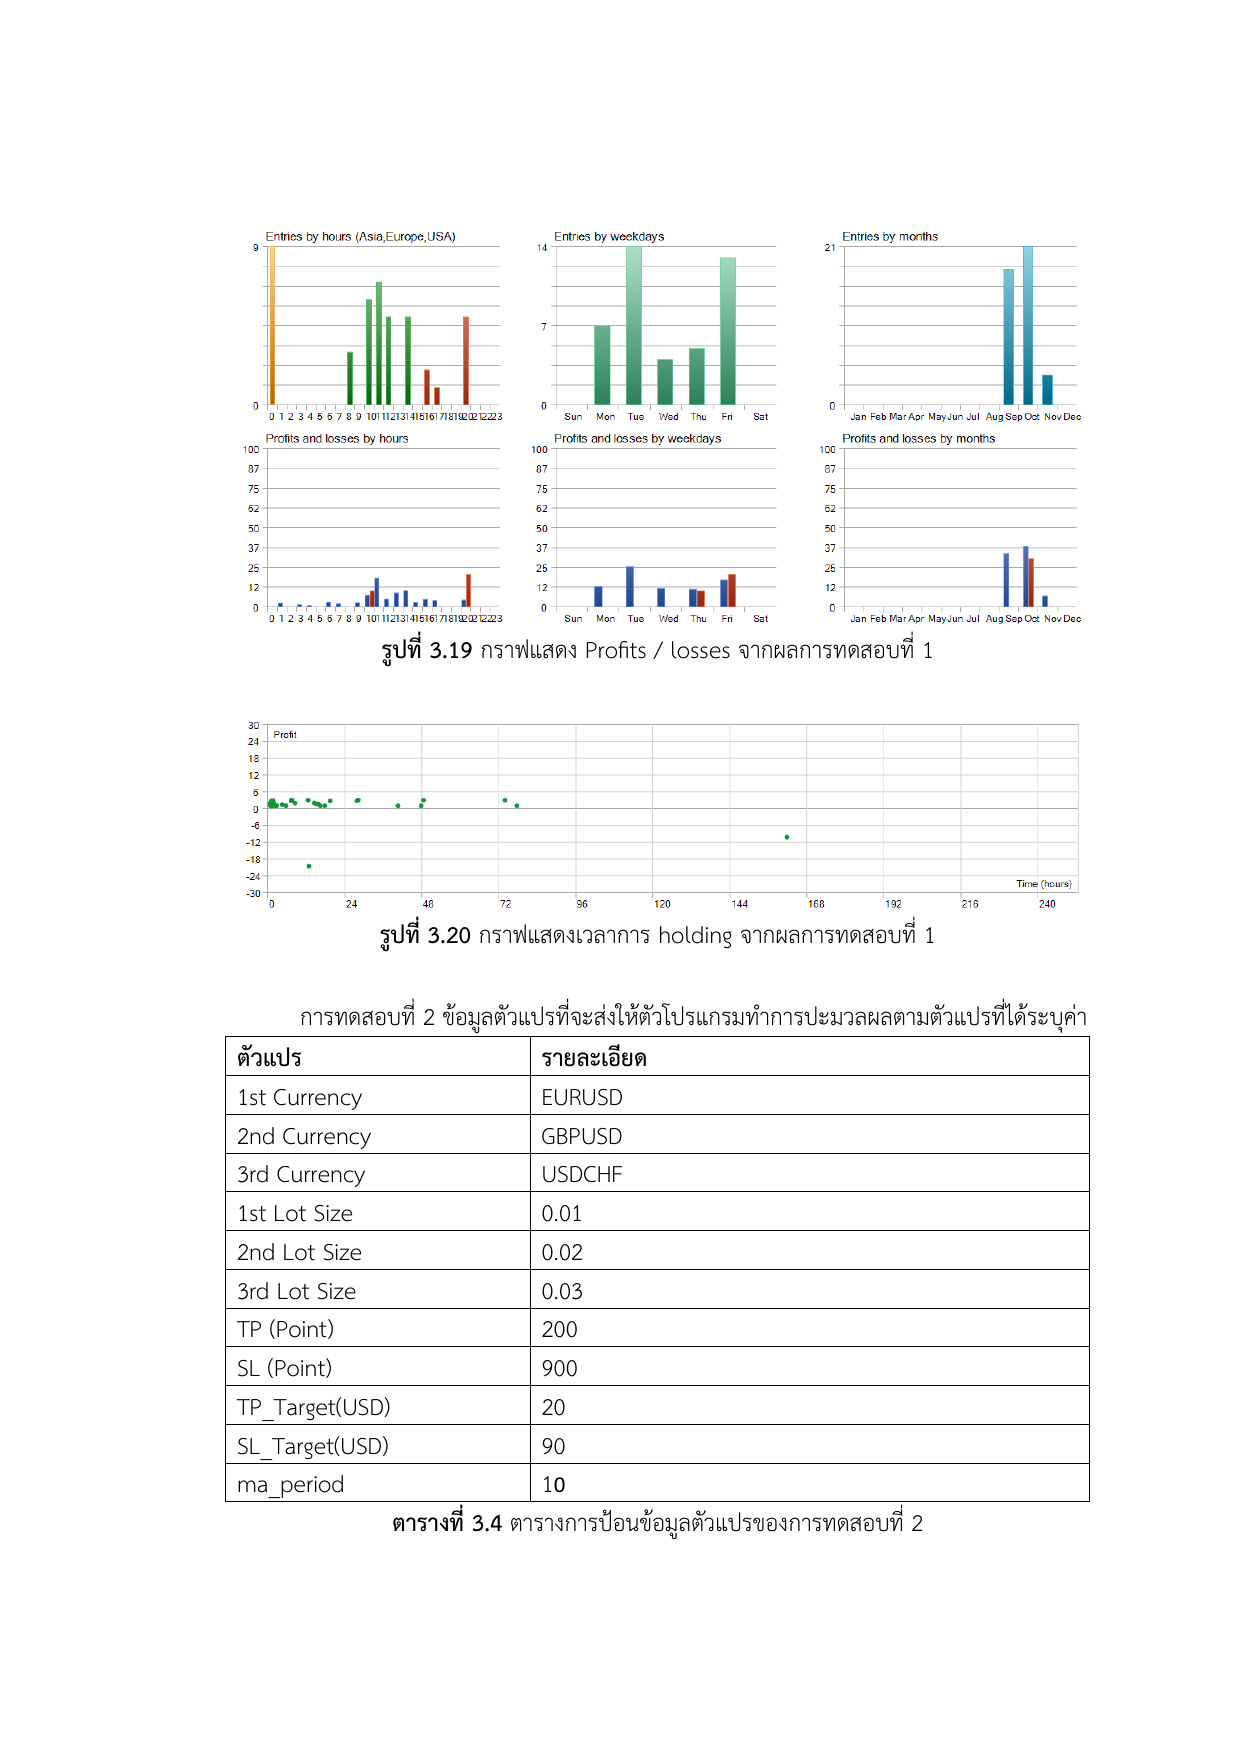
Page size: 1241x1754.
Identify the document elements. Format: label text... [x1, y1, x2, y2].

table_header ตัวแปร [226, 1037, 530, 1075]
table_cell 90 [531, 1425, 1089, 1462]
table_cell SL (Point) [226, 1347, 530, 1385]
table_cell 900 [531, 1347, 1089, 1385]
table_cell 1st Currency [226, 1076, 530, 1114]
table_cell 3rd Currency [226, 1154, 530, 1191]
table_cell TP (Point) [226, 1309, 530, 1346]
table_cell GBPUSD [531, 1115, 1089, 1152]
table_cell EURUSD [531, 1076, 1089, 1114]
table_header รายละเอียด [531, 1037, 1089, 1075]
table_cell TP_Target(USD) [226, 1386, 530, 1424]
table_cell ma_period [226, 1464, 530, 1501]
picture [225, 225, 1091, 628]
text รูปที่ 3.20 กราฟแสดงเวลาการ holding จากผลการทดสอบที่ 1 [225, 914, 1090, 952]
table_cell 2nd Lot Size [226, 1231, 530, 1269]
picture [225, 710, 1091, 912]
table_cell 3rd Lot Size [226, 1270, 530, 1307]
text รูปที่ 3.19 กราฟแสดง Profits / losses จากผลการทดสอบที่ 1 [225, 629, 1090, 667]
table_cell 10 [531, 1464, 1089, 1501]
table_cell 0.03 [531, 1270, 1089, 1307]
text ตารางที่ 3.4 ตารางการป้อนข้อมูลตัวแปรของการทดสอบที่ 2 [225, 1502, 1090, 1540]
table_cell 1st Lot Size [226, 1192, 530, 1230]
table_cell 0.01 [531, 1192, 1089, 1230]
table_cell SL_Target(USD) [226, 1425, 530, 1462]
table_cell 2nd Currency [226, 1115, 530, 1152]
table_cell 200 [531, 1309, 1089, 1346]
table_cell USDCHF [531, 1154, 1089, 1191]
table_cell 20 [531, 1386, 1089, 1424]
table_cell 0.02 [531, 1231, 1089, 1269]
text การทดสอบที่ 2 ข้อมูลตัวแปรที่จะส่งให้ตัวโปรแกรมทำการปะมวลผลตามตัวแปรที่ได้ระบุค่า [225, 996, 1090, 1033]
